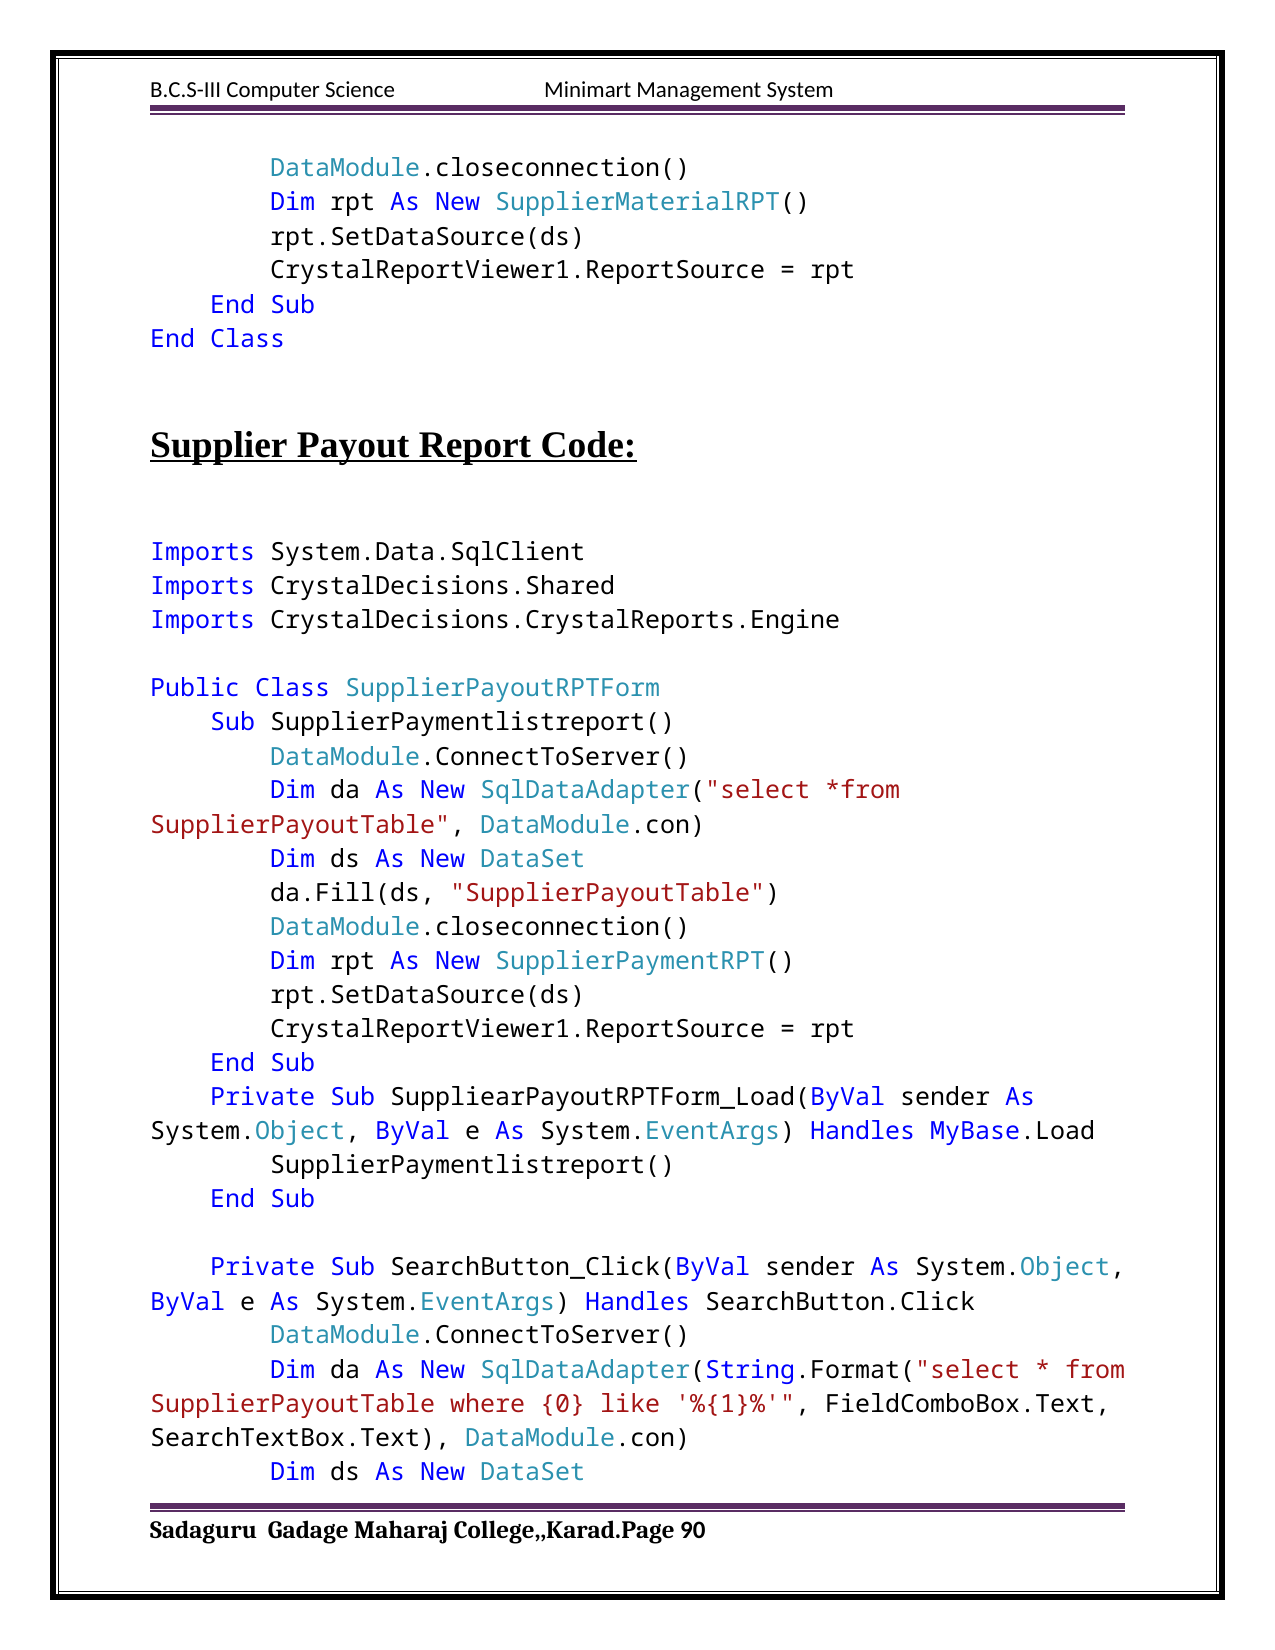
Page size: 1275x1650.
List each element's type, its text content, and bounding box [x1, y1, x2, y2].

text Dim da As New SqlDataAdapter(String.Format("select * from SupplierPayoutTable where {0} like '%{1}%'", FieldComboBox.Text, SearchTextBox.Text), DataModule.con) [150, 1351, 1125, 1453]
text Imports CrystalDecisions.CrystalReports.Engine [150, 602, 1125, 636]
text DataModule.closeconnection() [150, 908, 1125, 942]
text rpt.SetDataSource(ds) [150, 977, 1125, 1011]
text Public Class SupplierPayoutRPTForm [150, 670, 1125, 704]
text End Class [150, 320, 1125, 354]
text Sub SupplierPaymentlistreport() [150, 704, 1125, 738]
text End Sub [150, 1181, 1125, 1215]
text Dim rpt As New SupplierMaterialRPT() [150, 184, 1125, 218]
text CrystalReportViewer1.ReportSource = rpt [150, 252, 1125, 286]
text Dim rpt As New SupplierPaymentRPT() [150, 942, 1125, 977]
text Supplier Payout Report Code: [150, 422, 1125, 466]
text DataModule.ConnectToServer() [150, 1317, 1125, 1351]
text Imports System.Data.SqlClient [150, 534, 1125, 568]
text Dim da As New SqlDataAdapter("select *from SupplierPayoutTable", DataModule.con) [150, 772, 1125, 840]
text Private Sub SearchButton_Click(ByVal sender As System.Object, ByVal e As System.EventArgs) Handles SearchButton.Click [150, 1249, 1125, 1317]
text DataModule.ConnectToServer() [150, 738, 1125, 772]
text Dim ds As New DataSet [150, 840, 1125, 874]
text rpt.SetDataSource(ds) [150, 218, 1125, 252]
text Private Sub SuppliearPayoutRPTForm_Load(ByVal sender As System.Object, ByVal e As System.EventArgs) Handles MyBase.Load [150, 1079, 1125, 1147]
text Imports CrystalDecisions.Shared [150, 568, 1125, 602]
text Dim ds As New DataSet [150, 1453, 1125, 1487]
text End Sub [150, 286, 1125, 320]
text End Sub [150, 1045, 1125, 1079]
text SupplierPaymentlistreport() [150, 1147, 1125, 1181]
text da.Fill(ds, "SupplierPayoutTable") [150, 874, 1125, 908]
text DataModule.closeconnection() [150, 150, 1125, 184]
text CrystalReportViewer1.ReportSource = rpt [150, 1011, 1125, 1045]
